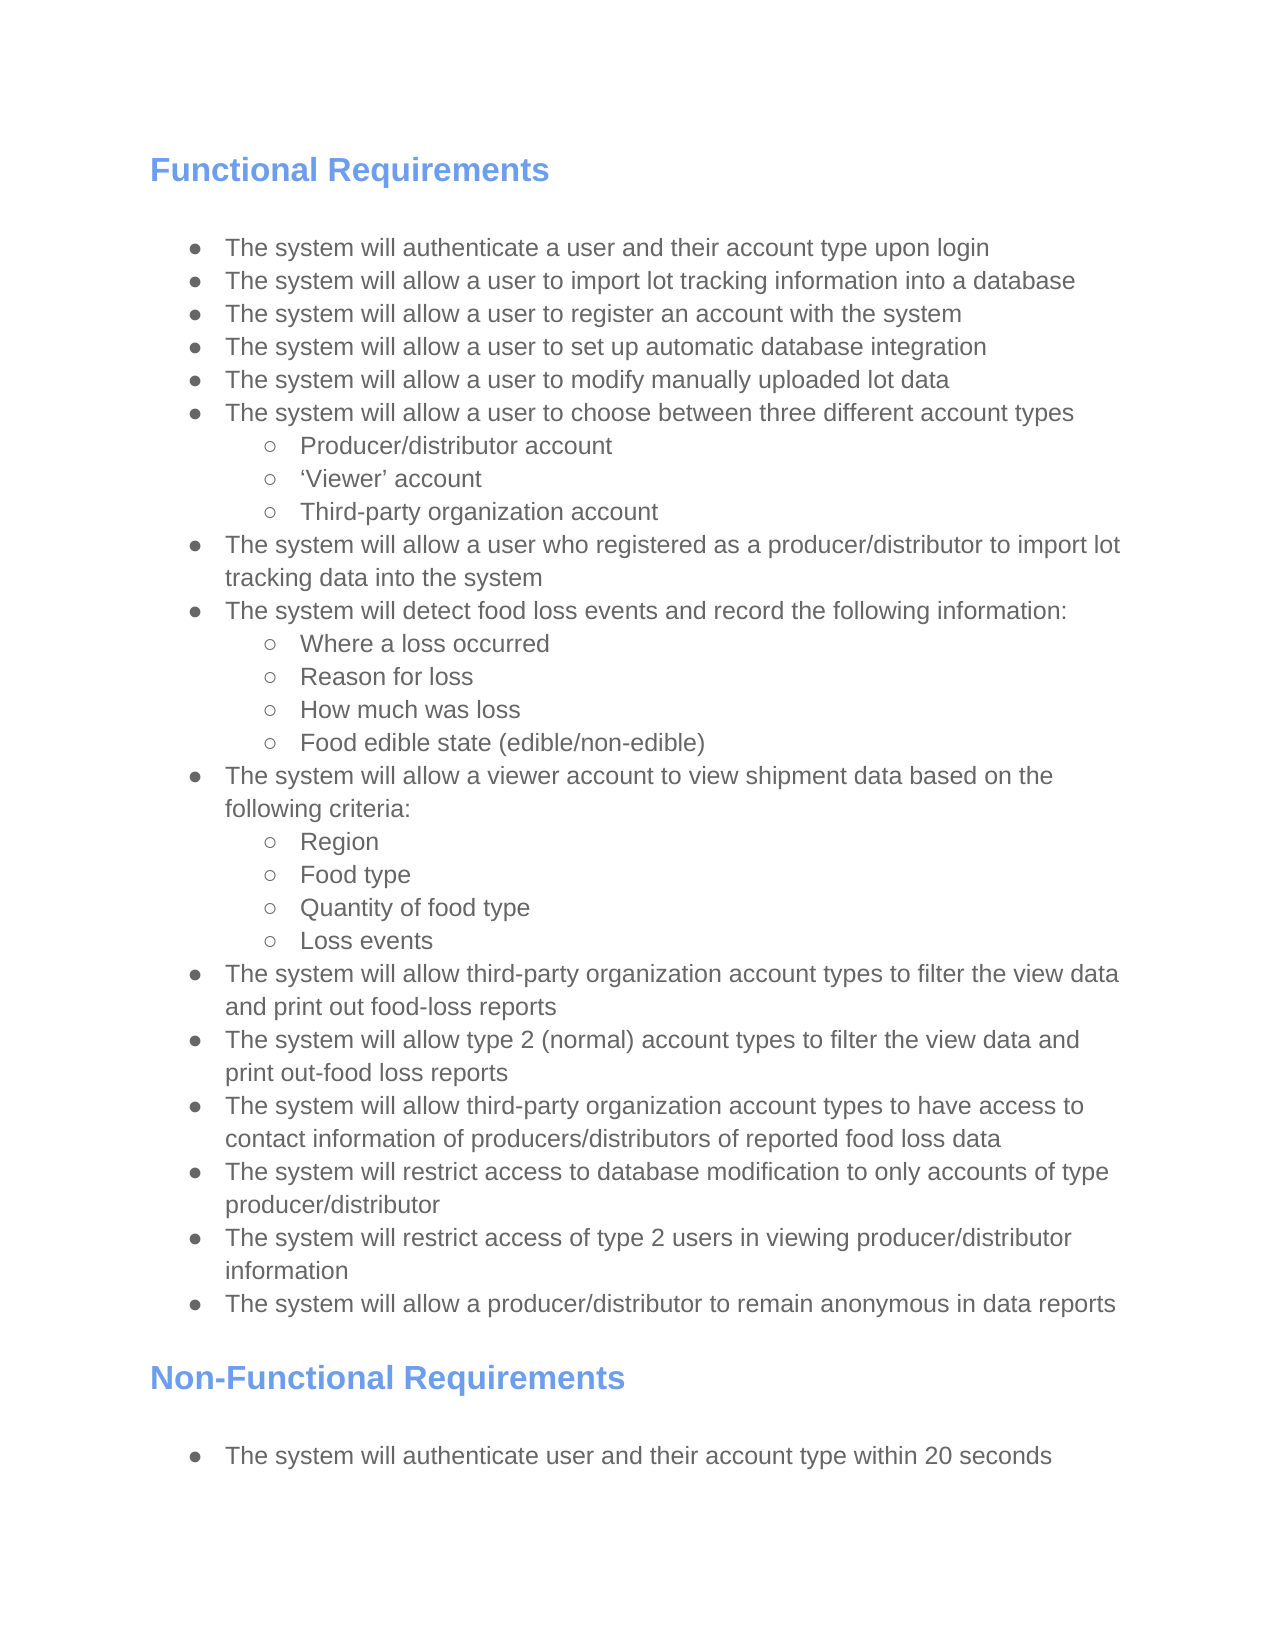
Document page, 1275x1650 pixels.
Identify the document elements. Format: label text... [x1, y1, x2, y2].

list The system will allow a user to import lot tracking information into a database [187, 266, 1125, 294]
list The system will allow a user who registered as a producer/distributor to import lot tracking data into the system [187, 530, 1125, 592]
list The system will allow a user to choose between three different account types [187, 398, 1125, 427]
list The system will allow a user to modify manually uploaded lot data [187, 365, 1125, 393]
list The system will authenticate user and their account type within 20 seconds [187, 1441, 1125, 1470]
list The system will restrict access to database modification to only accounts of type producer/distributor [187, 1157, 1125, 1219]
list The system will allow a user to set up automatic database integration [187, 332, 1125, 361]
list The system will allow third-party organization account types to have access to contact information of producers/distributors of reported food loss data [187, 1091, 1125, 1153]
list Reason for loss [262, 662, 1125, 691]
list The system will allow type 2 (normal) account types to filter the view data and print out-food loss reports [187, 1025, 1125, 1087]
list The system will detect food loss events and record the following information: [187, 596, 1125, 625]
list How much was loss [262, 695, 1125, 724]
list The system will allow a user to register an account with the system [187, 299, 1125, 327]
list Loss events [262, 926, 1125, 955]
list Region [262, 827, 1125, 856]
list The system will authenticate a user and their account type upon login [187, 233, 1125, 261]
list The system will allow a producer/distributor to remain anonymous in data reports [187, 1289, 1125, 1318]
list Producer/distributor account [262, 431, 1125, 459]
list The system will restrict access of type 2 users in viewing producer/distributor information [187, 1223, 1125, 1285]
list ‘Viewer’ account [262, 464, 1125, 493]
text Non-Functional Requirements [150, 1358, 1125, 1397]
text Functional Requirements [150, 150, 1125, 188]
list Food edible state (edible/non-edible) [262, 728, 1125, 757]
list Third-party organization account [262, 497, 1125, 526]
list Food type [262, 860, 1125, 889]
list Where a loss occurred [262, 629, 1125, 658]
list The system will allow third-party organization account types to filter the view data and print out food-loss reports [187, 959, 1125, 1021]
list The system will allow a viewer account to view shipment data based on the following criteria: [187, 761, 1125, 823]
list Quantity of food type [262, 893, 1125, 922]
